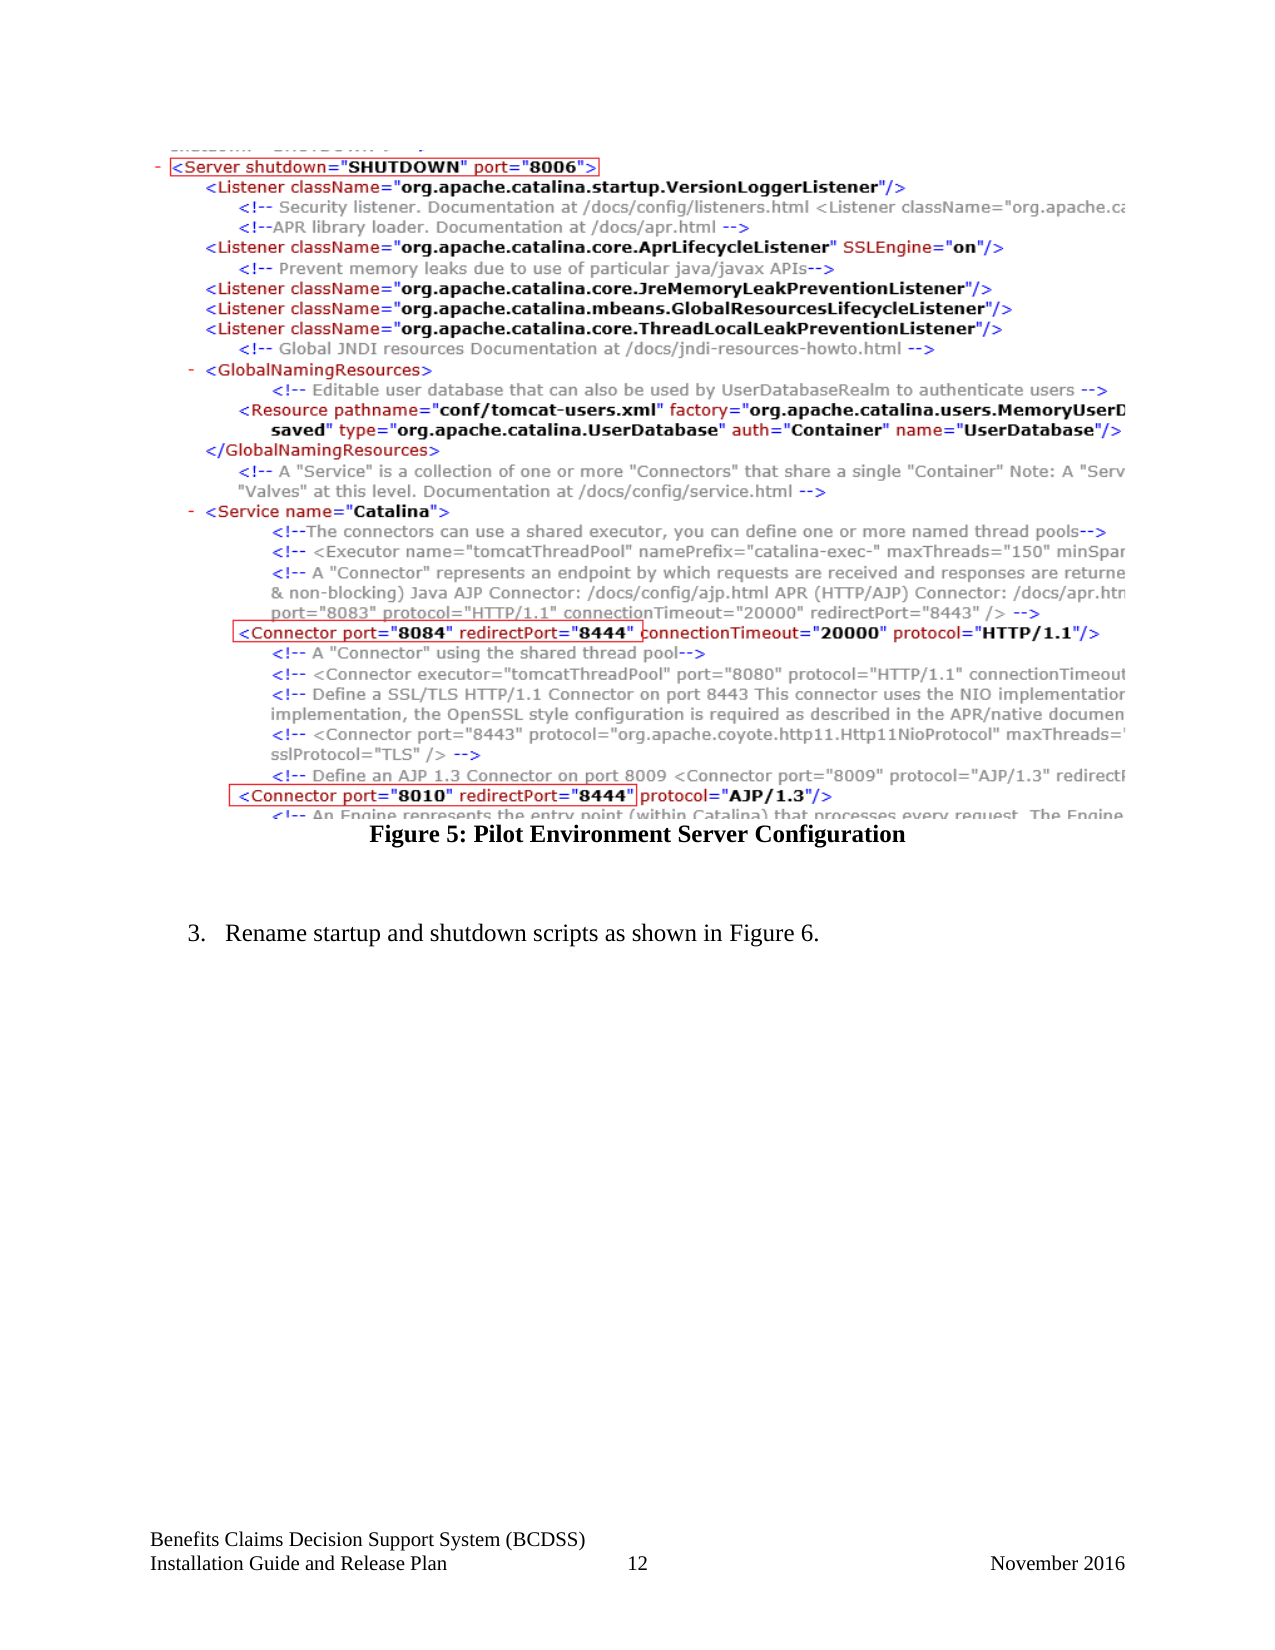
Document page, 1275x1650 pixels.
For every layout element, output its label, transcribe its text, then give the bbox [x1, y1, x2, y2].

list Rename startup and shutdown scripts as shown in Figure 6. [187, 918, 1125, 947]
picture [150, 150, 1125, 819]
